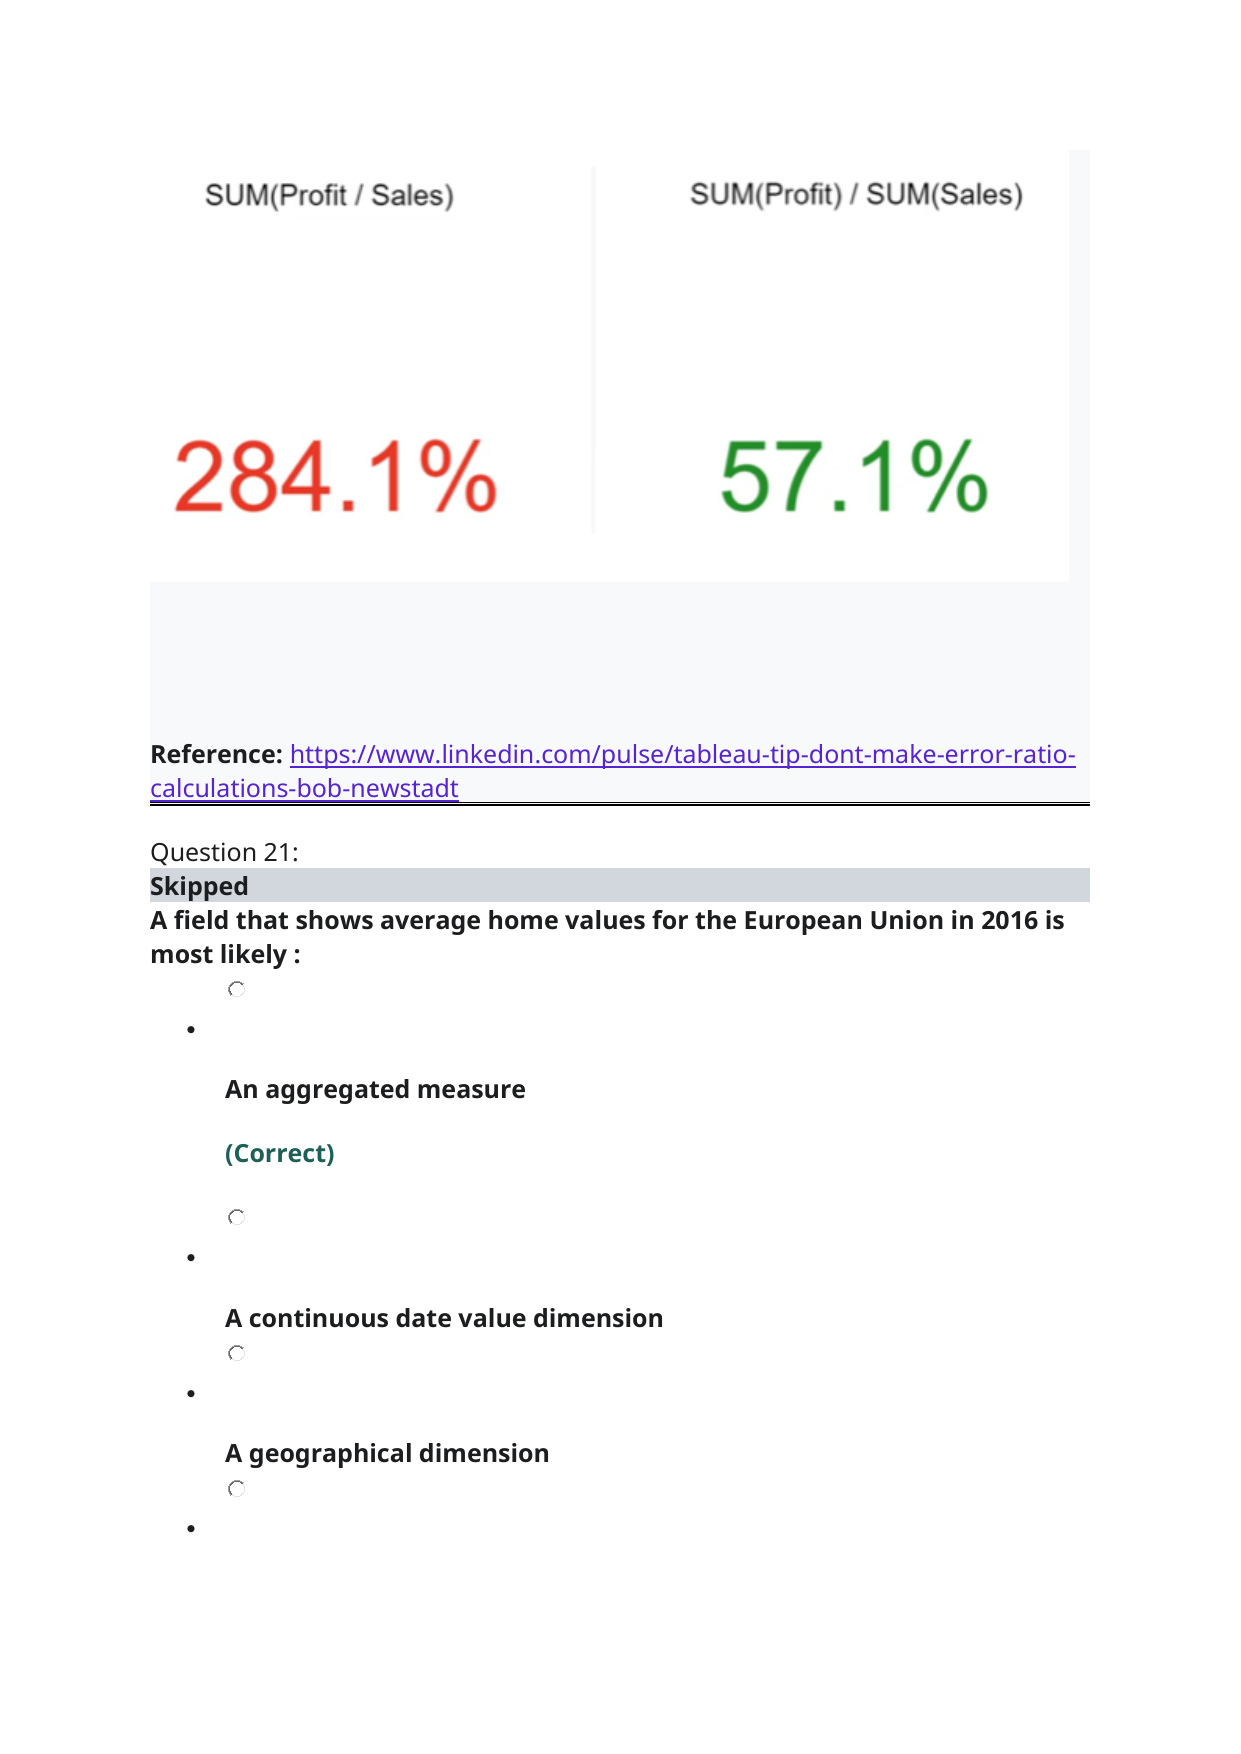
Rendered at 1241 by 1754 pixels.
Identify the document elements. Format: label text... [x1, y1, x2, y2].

text Skipped [150, 868, 1090, 902]
text Reference: https://www.linkedin.com/pulse/tableau-tip-dont-make-error-ratio-calculations-bob-newstadt [150, 737, 1090, 802]
text (Correct) [225, 1135, 1090, 1169]
text A field that shows average home values for the European Union in 2016 is most likely : [150, 902, 1090, 970]
text A geographical dimension [225, 1436, 1090, 1470]
text An aggregated measure [225, 1072, 1090, 1106]
picture [150, 150, 1069, 582]
text Question 21: [150, 834, 1090, 868]
text A continuous date value dimension [225, 1300, 1090, 1334]
